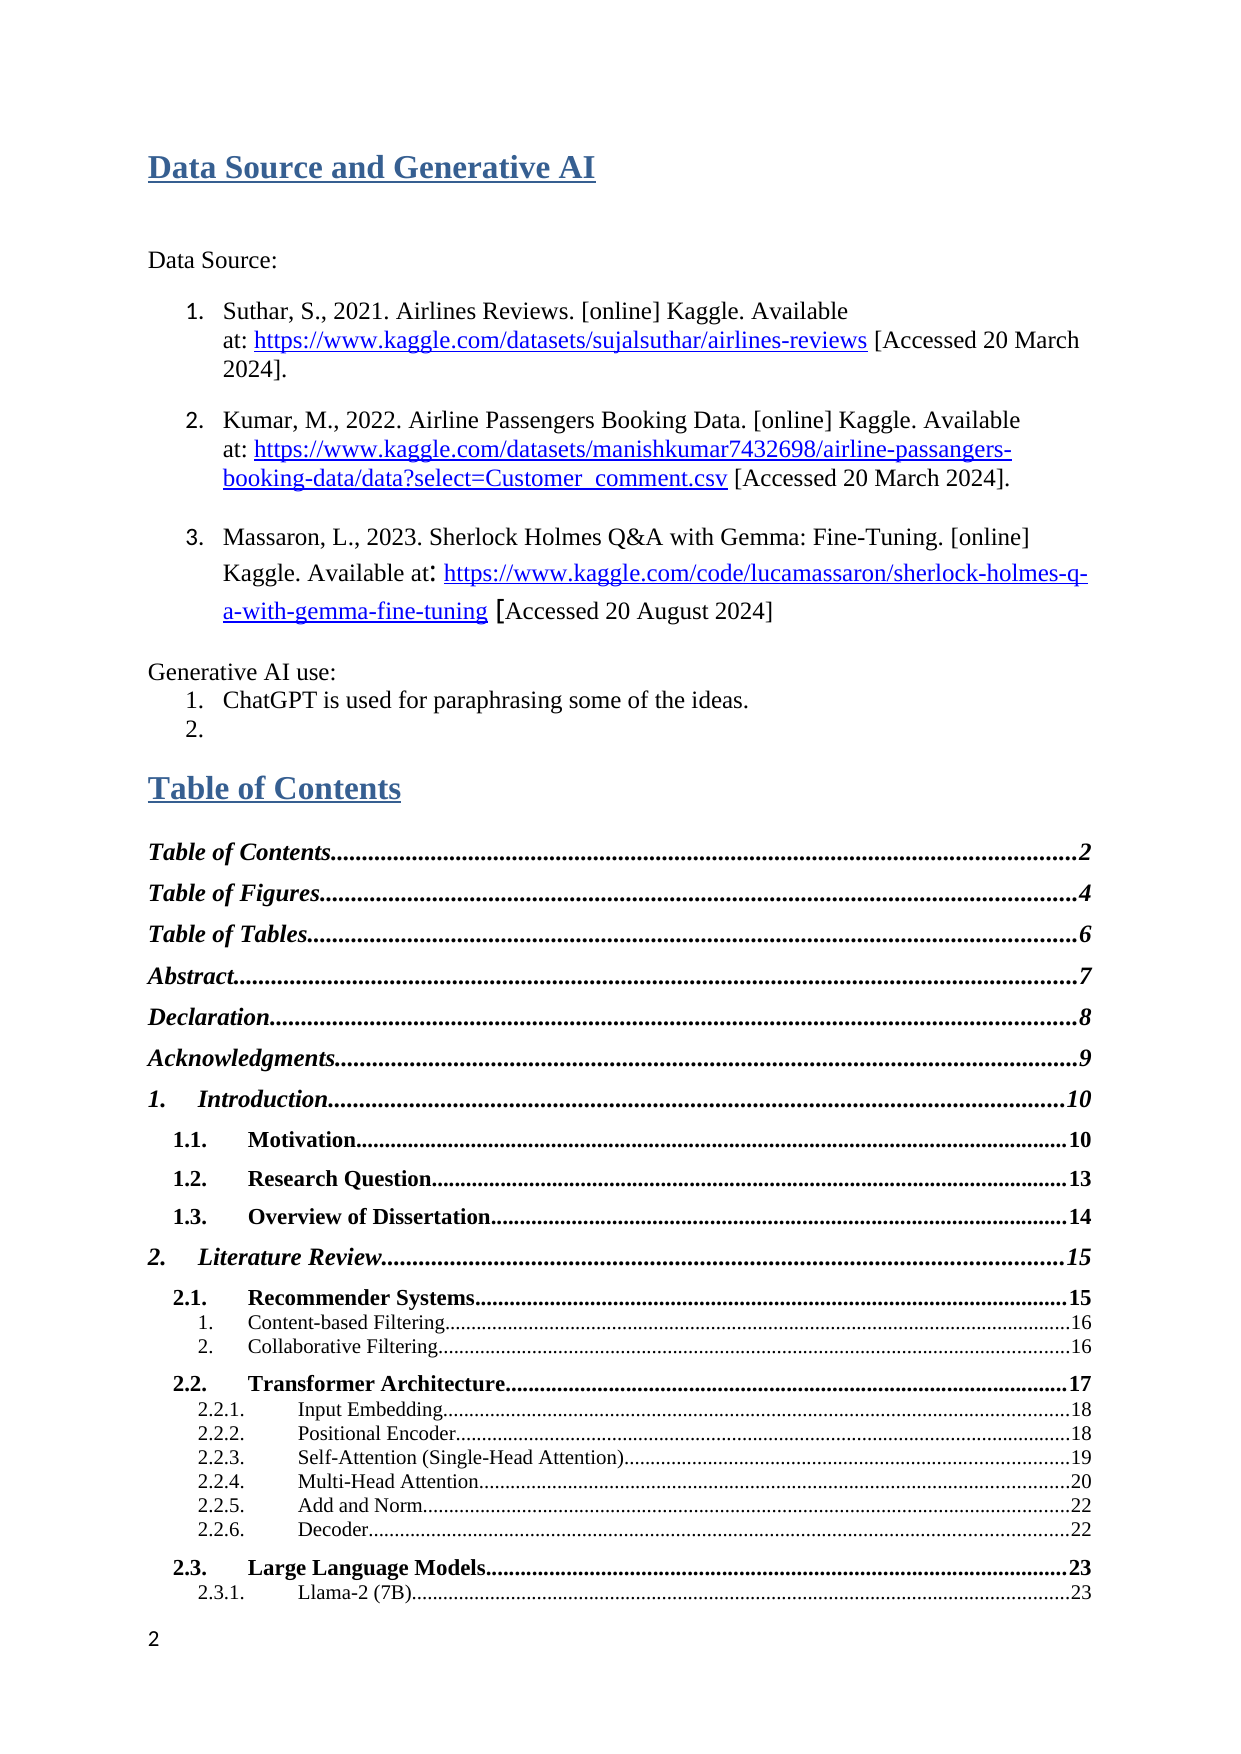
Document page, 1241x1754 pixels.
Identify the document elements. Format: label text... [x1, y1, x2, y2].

list Suthar, S., 2021. Airlines Reviews. [online] Kaggle. Available at: https://www.kaggle.com/datasets/sujalsuthar/airlines-reviews [Accessed 20 March 2024]. [185, 295, 1092, 383]
list Kumar, M., 2022. Airline Passengers Booking Data. [online] Kaggle. Available at: https://www.kaggle.com/datasets/manishkumar7432698/airline-passangers-booking-data/data?select=Customer_comment.csv [Accessed 20 March 2024]. [185, 404, 1092, 492]
text Data Source: [148, 246, 1092, 274]
subtitle Data Source and Generative AI [148, 148, 1092, 186]
text Generative AI use: [148, 657, 1092, 685]
list ChatGPT is used for paraphrasing some of the ideas. [185, 685, 1092, 714]
list Massaron, L., 2023. Sherlock Holmes Q&A with Gemma: Fine-Tuning. [online] Kaggle. Available at: https://www.kaggle.com/code/lucamassaron/sherlock-holmes-q-a-with-gemma-fine-tuning [Accessed 20 August 2024] [185, 521, 1092, 628]
